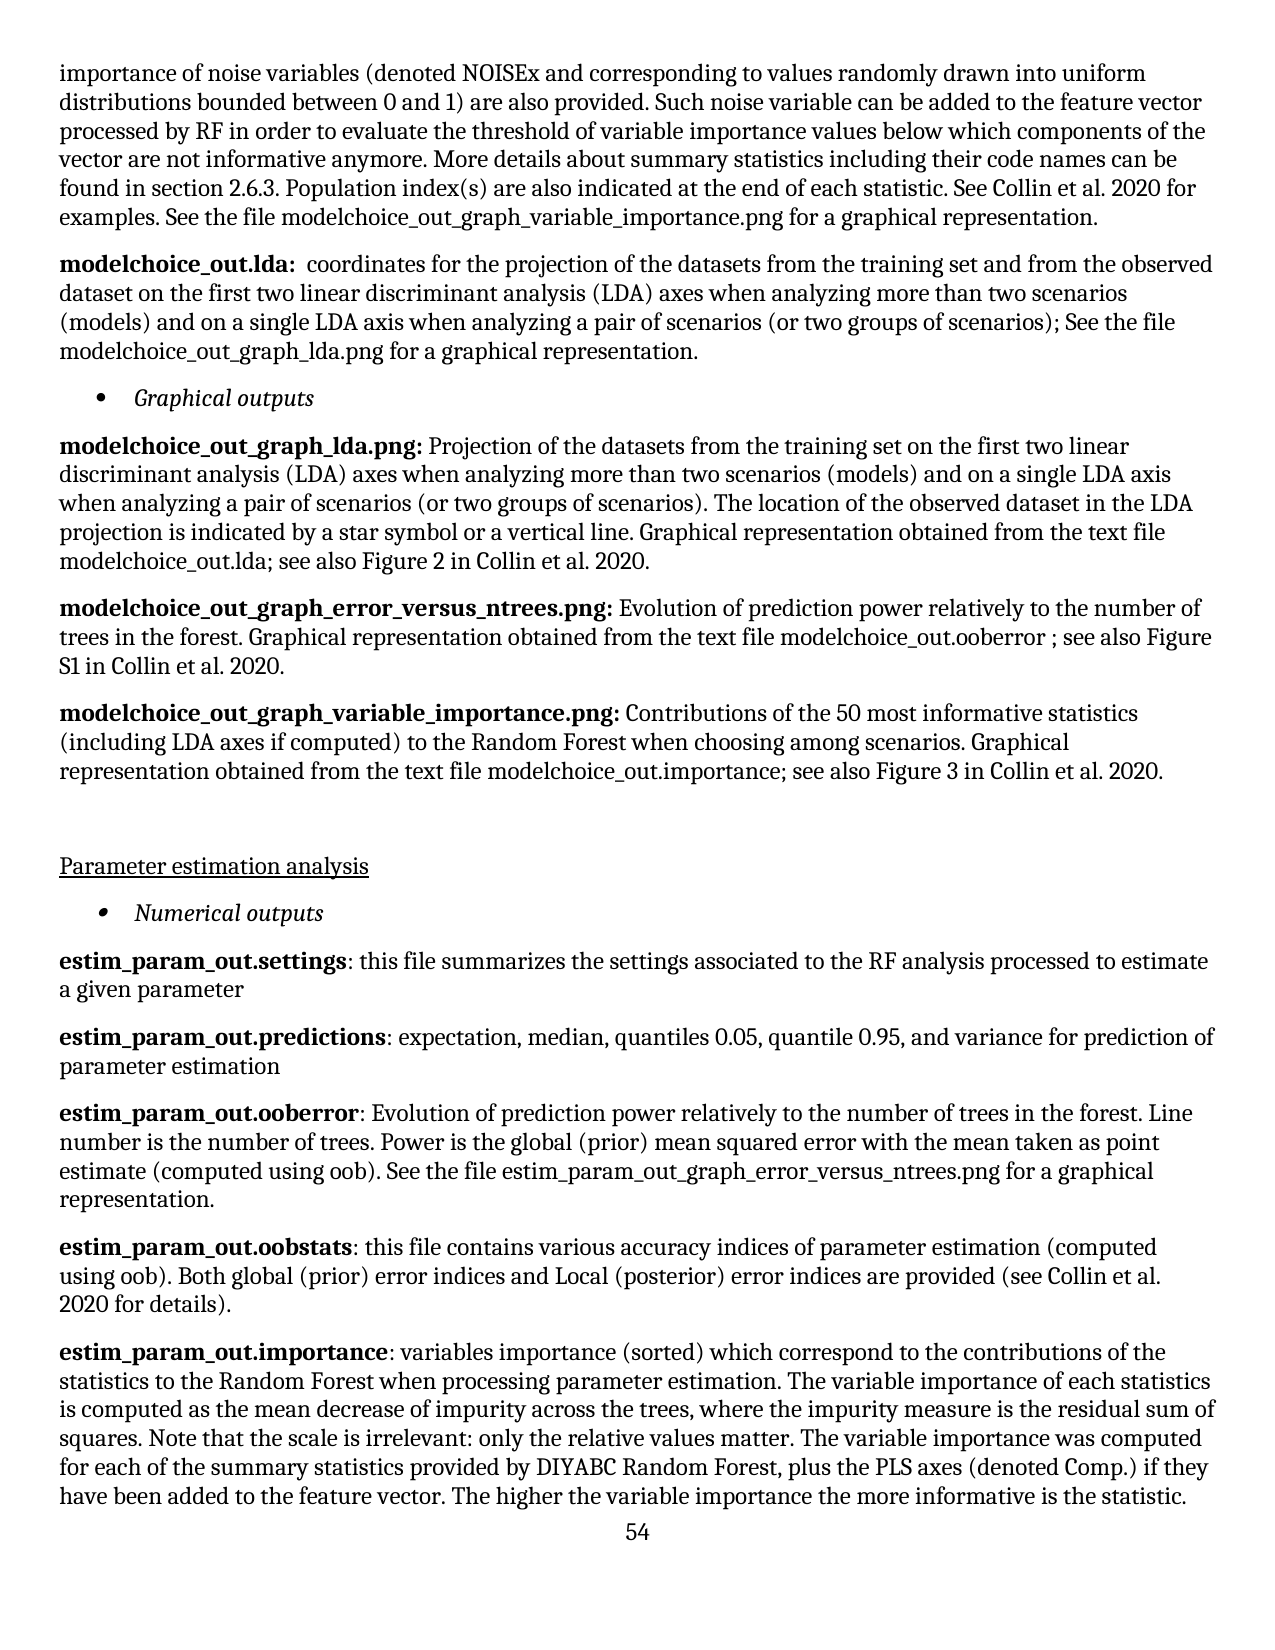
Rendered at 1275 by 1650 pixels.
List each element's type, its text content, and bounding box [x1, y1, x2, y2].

text modelchoice_out_graph_lda.png: Projection of the datasets from the training set on the first two linear discriminant analysis (LDA) axes when analyzing more than two scenarios (models) and on a single LDA axis when analyzing a pair of scenarios (or two groups of scenarios). The location of the observed dataset in the LDA projection is indicated by a star symbol or a vertical line. Graphical representation obtained from the text file modelchoice_out.lda; see also Figure 2 in Collin et al. 2020. [59, 432, 1216, 575]
text modelchoice_out_graph_variable_importance.png: Contributions of the 50 most informative statistics (including LDA axes if computed) to the Random Forest when choosing among scenarios. Graphical representation obtained from the text file modelchoice_out.importance; see also Figure 3 in Collin et al. 2020. [59, 699, 1216, 785]
text modelchoice_out.lda: coordinates for the projection of the datasets from the training set and from the observed dataset on the first two linear discriminant analysis (LDA) axes when analyzing more than two scenarios (models) and on a single LDA axis when analyzing a pair of scenarios (or two groups of scenarios); See the file modelchoice_out_graph_lda.png for a graphical representation. [59, 250, 1216, 365]
list Numerical outputs [97, 899, 1216, 928]
text Parameter estimation analysis [59, 852, 1216, 880]
text estim_param_out.predictions: expectation, median, quantiles 0.05, quantile 0.95, and variance for prediction of parameter estimation [59, 1023, 1216, 1080]
text estim_param_out.ooberror: Evolution of prediction power relatively to the number of trees in the forest. Line number is the number of trees. Power is the global (prior) mean squared error with the mean taken as point estimate (computed using oob). See the file estim_param_out_graph_error_versus_ntrees.png for a graphical representation. [59, 1099, 1216, 1214]
text estim_param_out.oobstats: this file contains various accuracy indices of parameter estimation (computed using oob). Both global (prior) error indices and Local (posterior) error indices are provided (see Collin et al. 2020 for details). [59, 1233, 1216, 1319]
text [59, 1338, 1216, 1510]
text estim_param_out.settings: this file summarizes the settings associated to the RF analysis processed to estimate a given parameter [59, 947, 1216, 1004]
list Graphical outputs [97, 384, 1216, 413]
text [59, 59, 1216, 232]
text modelchoice_out_graph_error_versus_ntrees.png: Evolution of prediction power relatively to the number of trees in the forest. Graphical representation obtained from the text file modelchoice_out.ooberror ; see also Figure S1 in Collin et al. 2020. [59, 594, 1216, 680]
